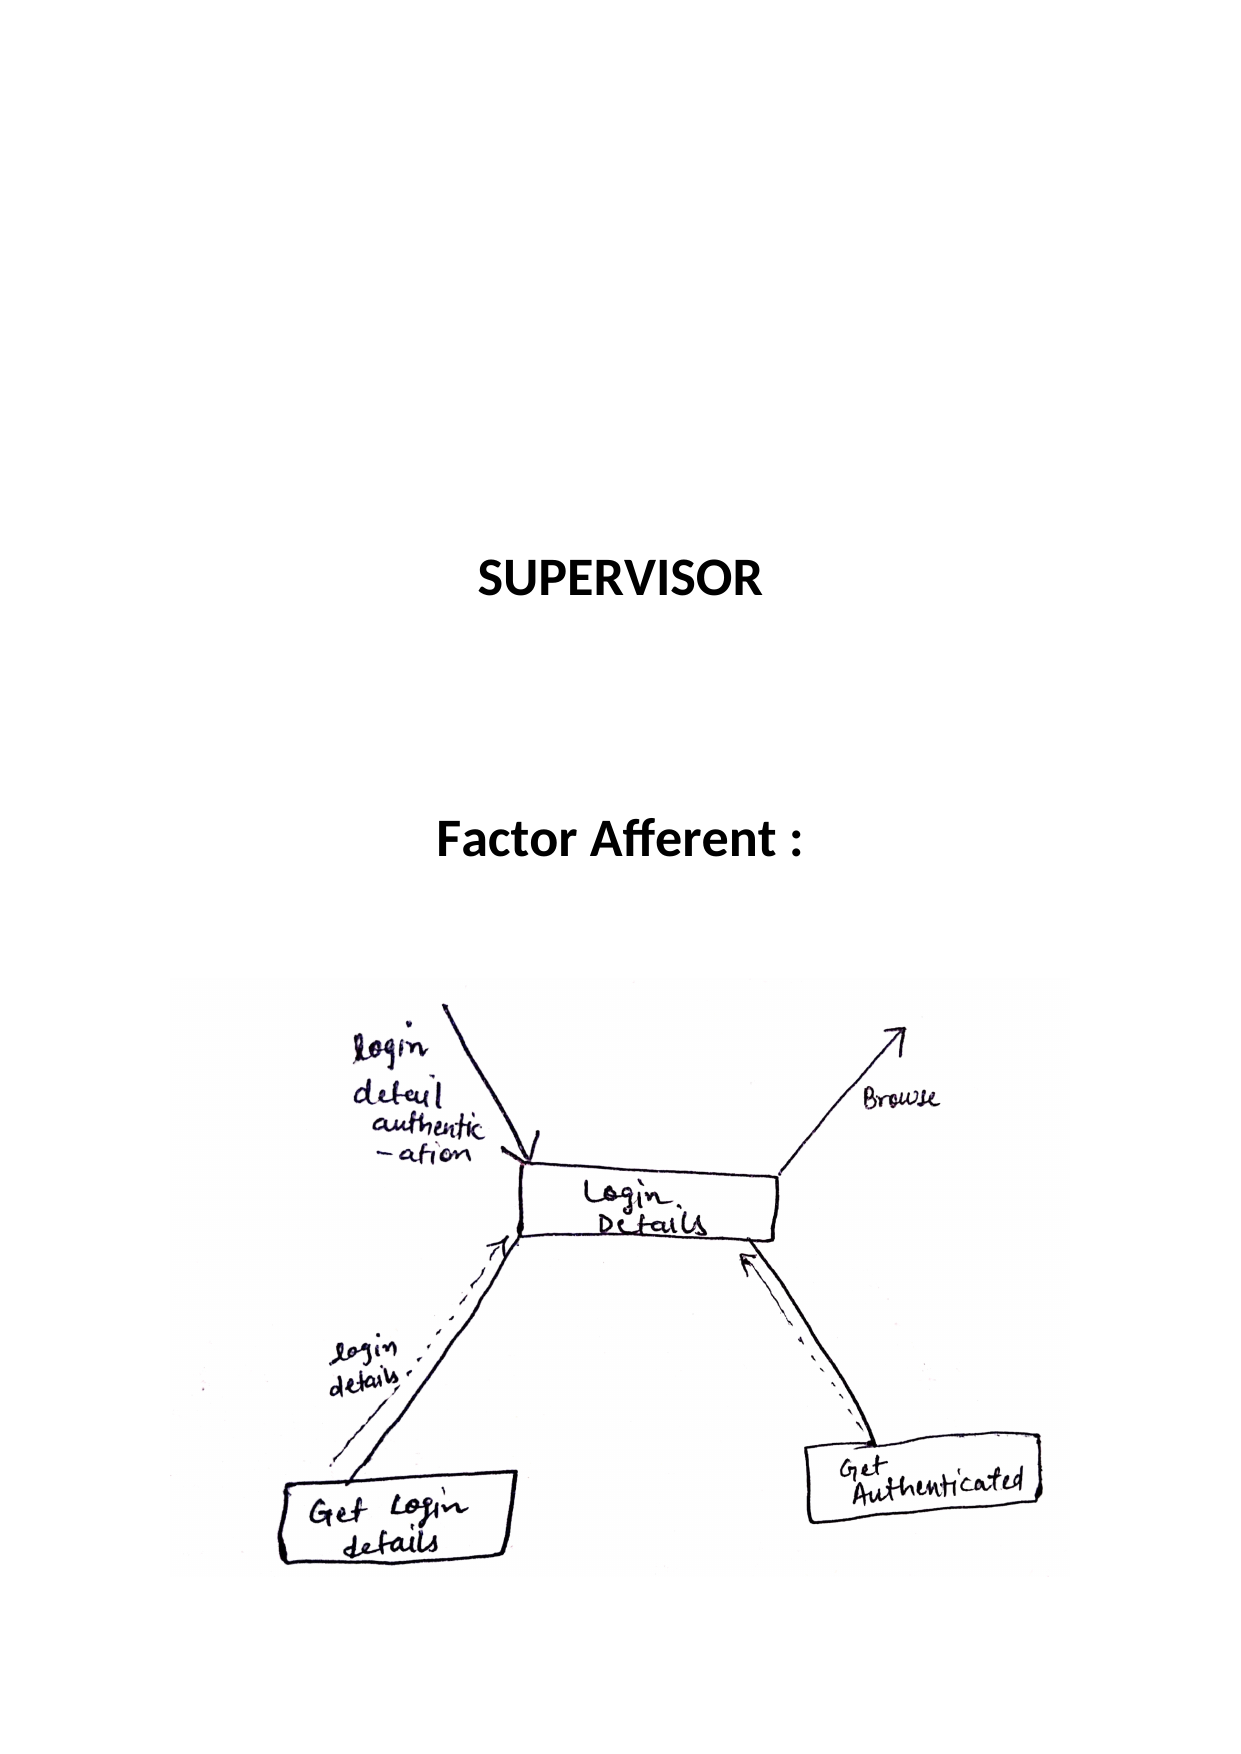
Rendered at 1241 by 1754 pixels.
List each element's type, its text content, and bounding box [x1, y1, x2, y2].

picture [170, 978, 1071, 1577]
text Factor Afferent : [0, 804, 1240, 870]
text SUPERVISOR [0, 543, 1240, 609]
